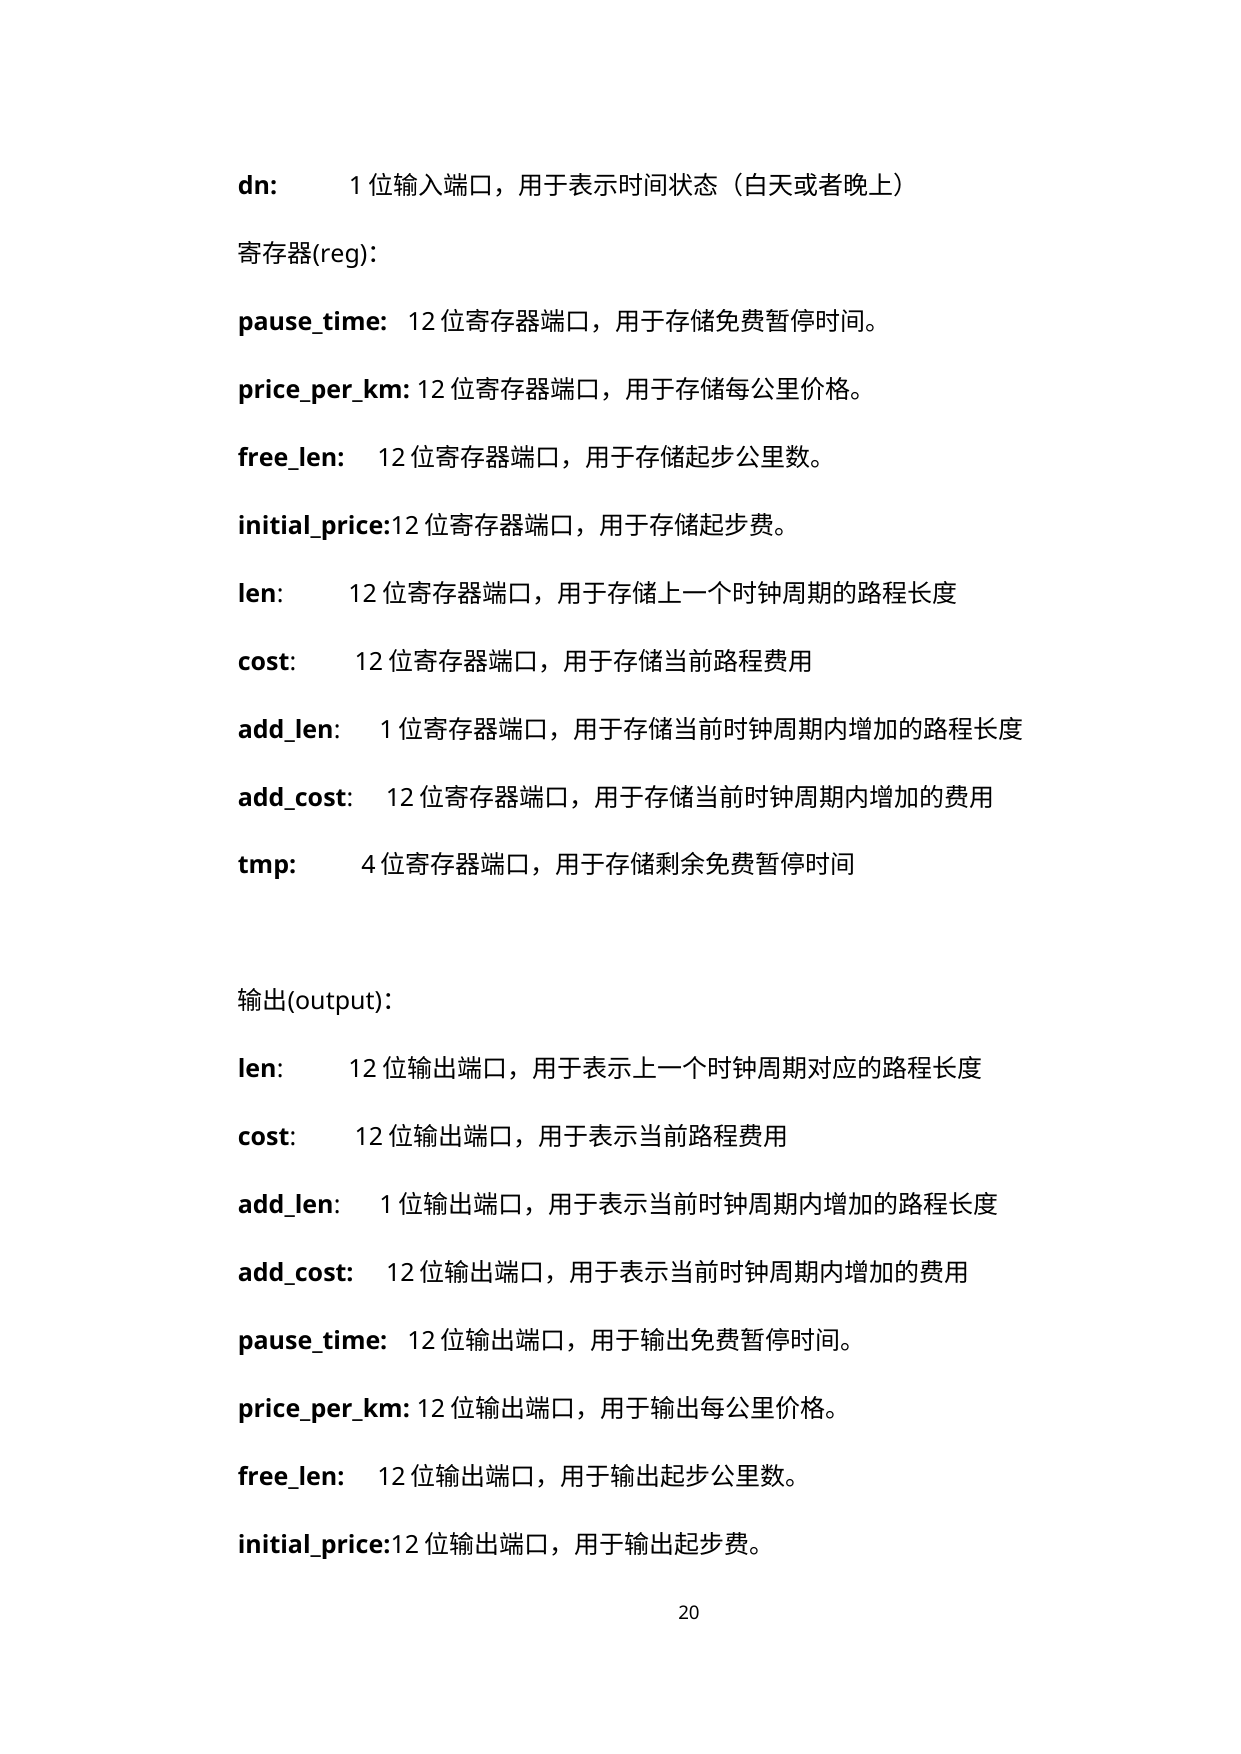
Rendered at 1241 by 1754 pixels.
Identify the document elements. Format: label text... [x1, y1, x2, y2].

text dn: 1位输入端口，用于表示时间状态（白天或者晚上） [187, 150, 1053, 218]
text add_cost: 12位输出端口，用于表示当前时钟周期内增加的费用 [187, 1237, 1053, 1304]
text cost: 12位寄存器端口，用于存储当前路程费用 [187, 625, 1053, 693]
text len: 12位输出端口，用于表示上一个时钟周期对应的路程长度 [187, 1033, 1053, 1101]
text 输出(output)： [187, 965, 1053, 1033]
text free_len: 12位寄存器端口，用于存储起步公里数。 [187, 422, 1053, 489]
text price_per_km: 12位输出端口，用于输出每公里价格。 [187, 1372, 1053, 1440]
text len: 12位寄存器端口，用于存储上一个时钟周期的路程长度 [187, 557, 1053, 625]
text free_len: 12位输出端口，用于输出起步公里数。 [187, 1440, 1053, 1508]
text add_cost: 12位寄存器端口，用于存储当前时钟周期内增加的费用 [187, 761, 1053, 829]
text add_len: 1位输出端口，用于表示当前时钟周期内增加的路程长度 [187, 1169, 1053, 1237]
text initial_price:12位输出端口，用于输出起步费。 [187, 1508, 1053, 1576]
text initial_price:12位寄存器端口，用于存储起步费。 [187, 489, 1053, 557]
text pause_time: 12位输出端口，用于输出免费暂停时间。 [187, 1304, 1053, 1372]
text add_len: 1位寄存器端口，用于存储当前时钟周期内增加的路程长度 [187, 693, 1053, 761]
text price_per_km: 12位寄存器端口，用于存储每公里价格。 [187, 354, 1053, 422]
text tmp: 4位寄存器端口，用于存储剩余免费暂停时间 [187, 829, 1053, 897]
text 寄存器(reg)： [187, 218, 1053, 286]
text pause_time: 12位寄存器端口，用于存储免费暂停时间。 [187, 286, 1053, 354]
text cost: 12位输出端口，用于表示当前路程费用 [187, 1101, 1053, 1169]
